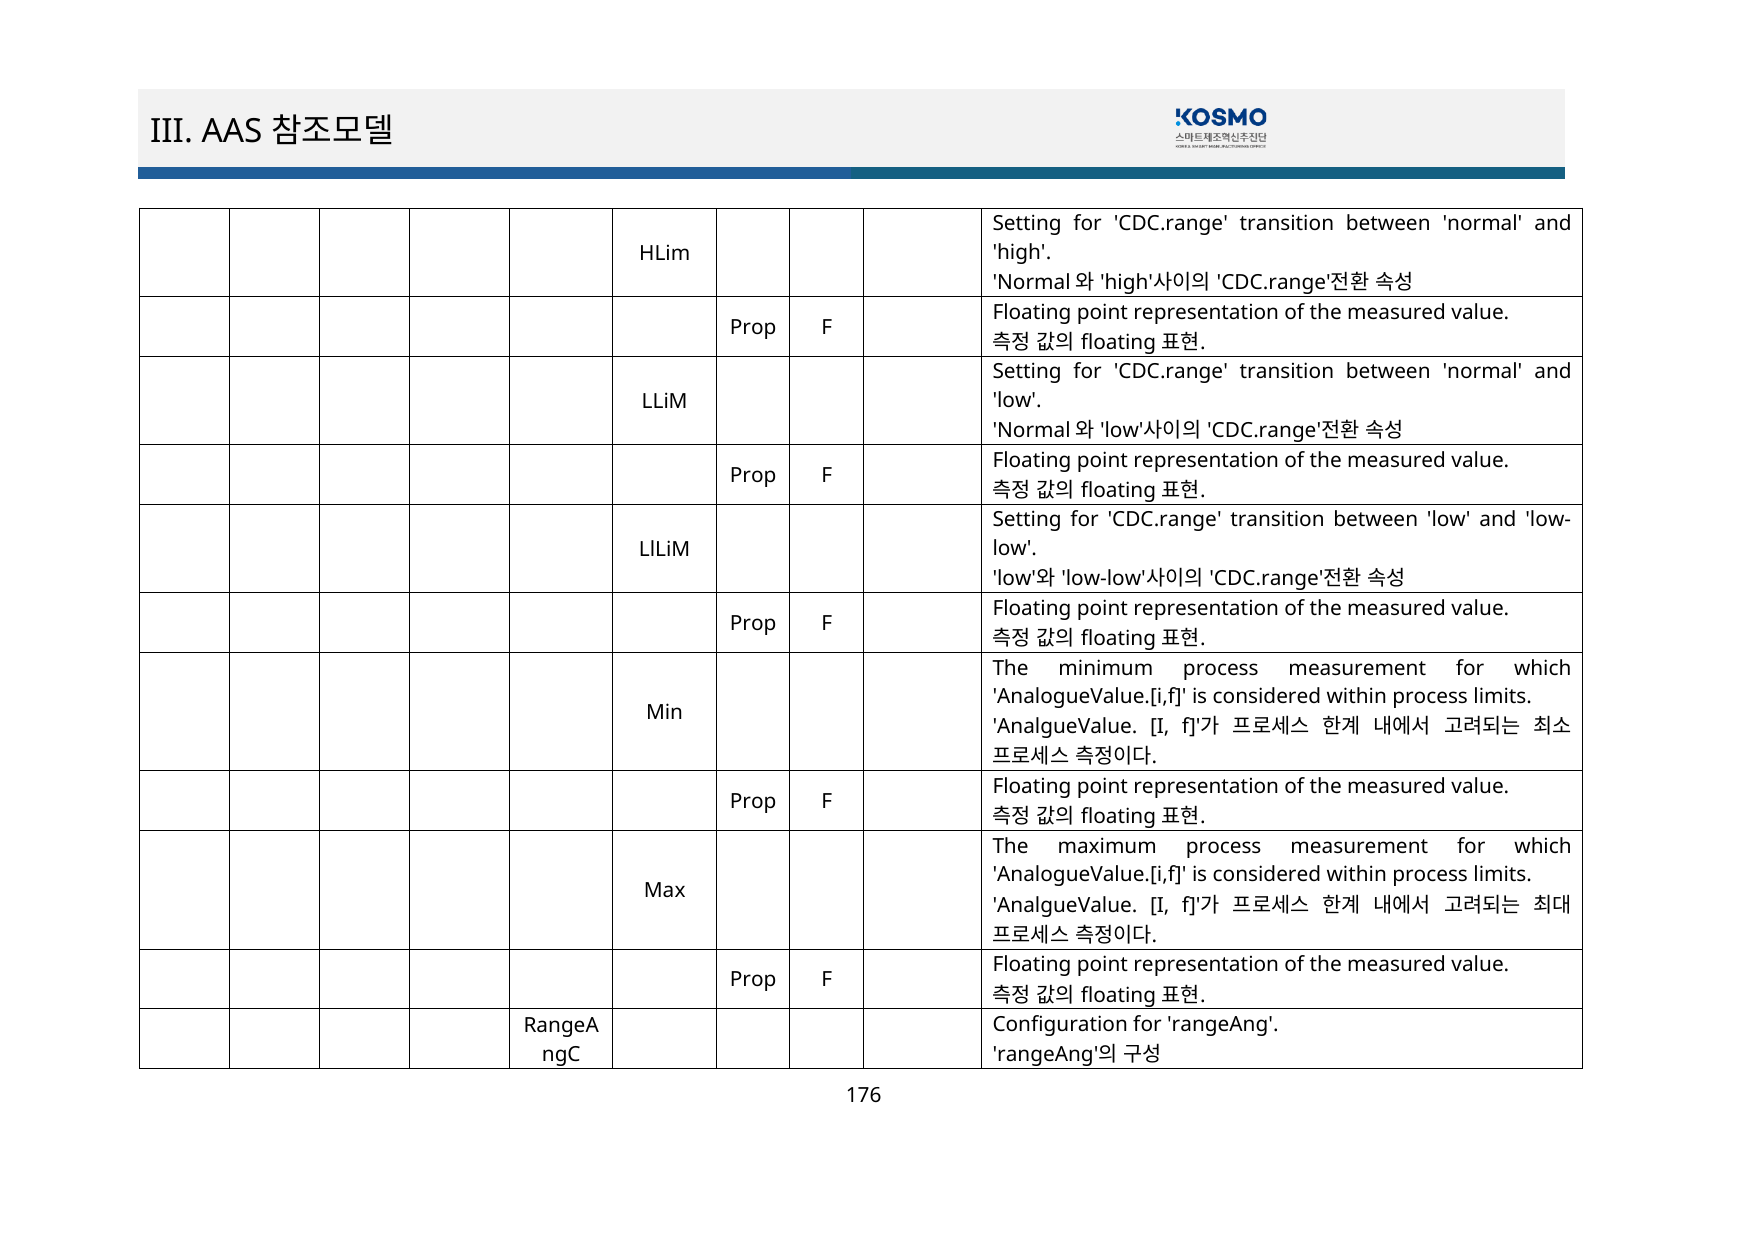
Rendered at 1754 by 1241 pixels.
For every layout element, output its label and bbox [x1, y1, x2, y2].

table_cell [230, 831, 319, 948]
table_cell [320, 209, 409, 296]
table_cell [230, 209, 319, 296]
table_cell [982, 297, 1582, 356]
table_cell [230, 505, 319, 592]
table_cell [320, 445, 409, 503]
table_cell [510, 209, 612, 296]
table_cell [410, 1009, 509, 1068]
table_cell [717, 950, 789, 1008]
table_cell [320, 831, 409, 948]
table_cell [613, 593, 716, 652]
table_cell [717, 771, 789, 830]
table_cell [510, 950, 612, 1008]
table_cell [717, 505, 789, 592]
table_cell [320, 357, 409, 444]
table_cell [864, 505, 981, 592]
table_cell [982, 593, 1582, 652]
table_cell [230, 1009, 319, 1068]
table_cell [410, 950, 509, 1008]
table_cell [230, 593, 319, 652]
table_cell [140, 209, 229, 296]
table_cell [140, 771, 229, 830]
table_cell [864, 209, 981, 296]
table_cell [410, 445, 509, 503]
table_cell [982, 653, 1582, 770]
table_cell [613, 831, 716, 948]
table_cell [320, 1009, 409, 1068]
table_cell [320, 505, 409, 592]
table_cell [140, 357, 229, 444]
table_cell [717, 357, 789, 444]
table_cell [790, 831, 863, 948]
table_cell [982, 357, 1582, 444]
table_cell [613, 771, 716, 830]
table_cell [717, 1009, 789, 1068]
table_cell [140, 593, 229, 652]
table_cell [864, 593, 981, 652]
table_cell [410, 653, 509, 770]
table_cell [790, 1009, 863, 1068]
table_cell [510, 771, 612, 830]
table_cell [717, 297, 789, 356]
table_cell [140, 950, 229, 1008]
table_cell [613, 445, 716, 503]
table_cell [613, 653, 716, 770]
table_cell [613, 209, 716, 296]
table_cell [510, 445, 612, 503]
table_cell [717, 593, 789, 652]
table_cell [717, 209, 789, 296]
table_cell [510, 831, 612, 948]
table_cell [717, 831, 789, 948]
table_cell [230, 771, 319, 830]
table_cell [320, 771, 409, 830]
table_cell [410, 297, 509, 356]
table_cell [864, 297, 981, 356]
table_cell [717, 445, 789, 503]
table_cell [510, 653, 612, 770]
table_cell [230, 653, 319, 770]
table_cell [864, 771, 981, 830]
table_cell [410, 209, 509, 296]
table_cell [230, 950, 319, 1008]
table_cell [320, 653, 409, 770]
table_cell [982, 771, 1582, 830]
picture [1175, 108, 1267, 148]
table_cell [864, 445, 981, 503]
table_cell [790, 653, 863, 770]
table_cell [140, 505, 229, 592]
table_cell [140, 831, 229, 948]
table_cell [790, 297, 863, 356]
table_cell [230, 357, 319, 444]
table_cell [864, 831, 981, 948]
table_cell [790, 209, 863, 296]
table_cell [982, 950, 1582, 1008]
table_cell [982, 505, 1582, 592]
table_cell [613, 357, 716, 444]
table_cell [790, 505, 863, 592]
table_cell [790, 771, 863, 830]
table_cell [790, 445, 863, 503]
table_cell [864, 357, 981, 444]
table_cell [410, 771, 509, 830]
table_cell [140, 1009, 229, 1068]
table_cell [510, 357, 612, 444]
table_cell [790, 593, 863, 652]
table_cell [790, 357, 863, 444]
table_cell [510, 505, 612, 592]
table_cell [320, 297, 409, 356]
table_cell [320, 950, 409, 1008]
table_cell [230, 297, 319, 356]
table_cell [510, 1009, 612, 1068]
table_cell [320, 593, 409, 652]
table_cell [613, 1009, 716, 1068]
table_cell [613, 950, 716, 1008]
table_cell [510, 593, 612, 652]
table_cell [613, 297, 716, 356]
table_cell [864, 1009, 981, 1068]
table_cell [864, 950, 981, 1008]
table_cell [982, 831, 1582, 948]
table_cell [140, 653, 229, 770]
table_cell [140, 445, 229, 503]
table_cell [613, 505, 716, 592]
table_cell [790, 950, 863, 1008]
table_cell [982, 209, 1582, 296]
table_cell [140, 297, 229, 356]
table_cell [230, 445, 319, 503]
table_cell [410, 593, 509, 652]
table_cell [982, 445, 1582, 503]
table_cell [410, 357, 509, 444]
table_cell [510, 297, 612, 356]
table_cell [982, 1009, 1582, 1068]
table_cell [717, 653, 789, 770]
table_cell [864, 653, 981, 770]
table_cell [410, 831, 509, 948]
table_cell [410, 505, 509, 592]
